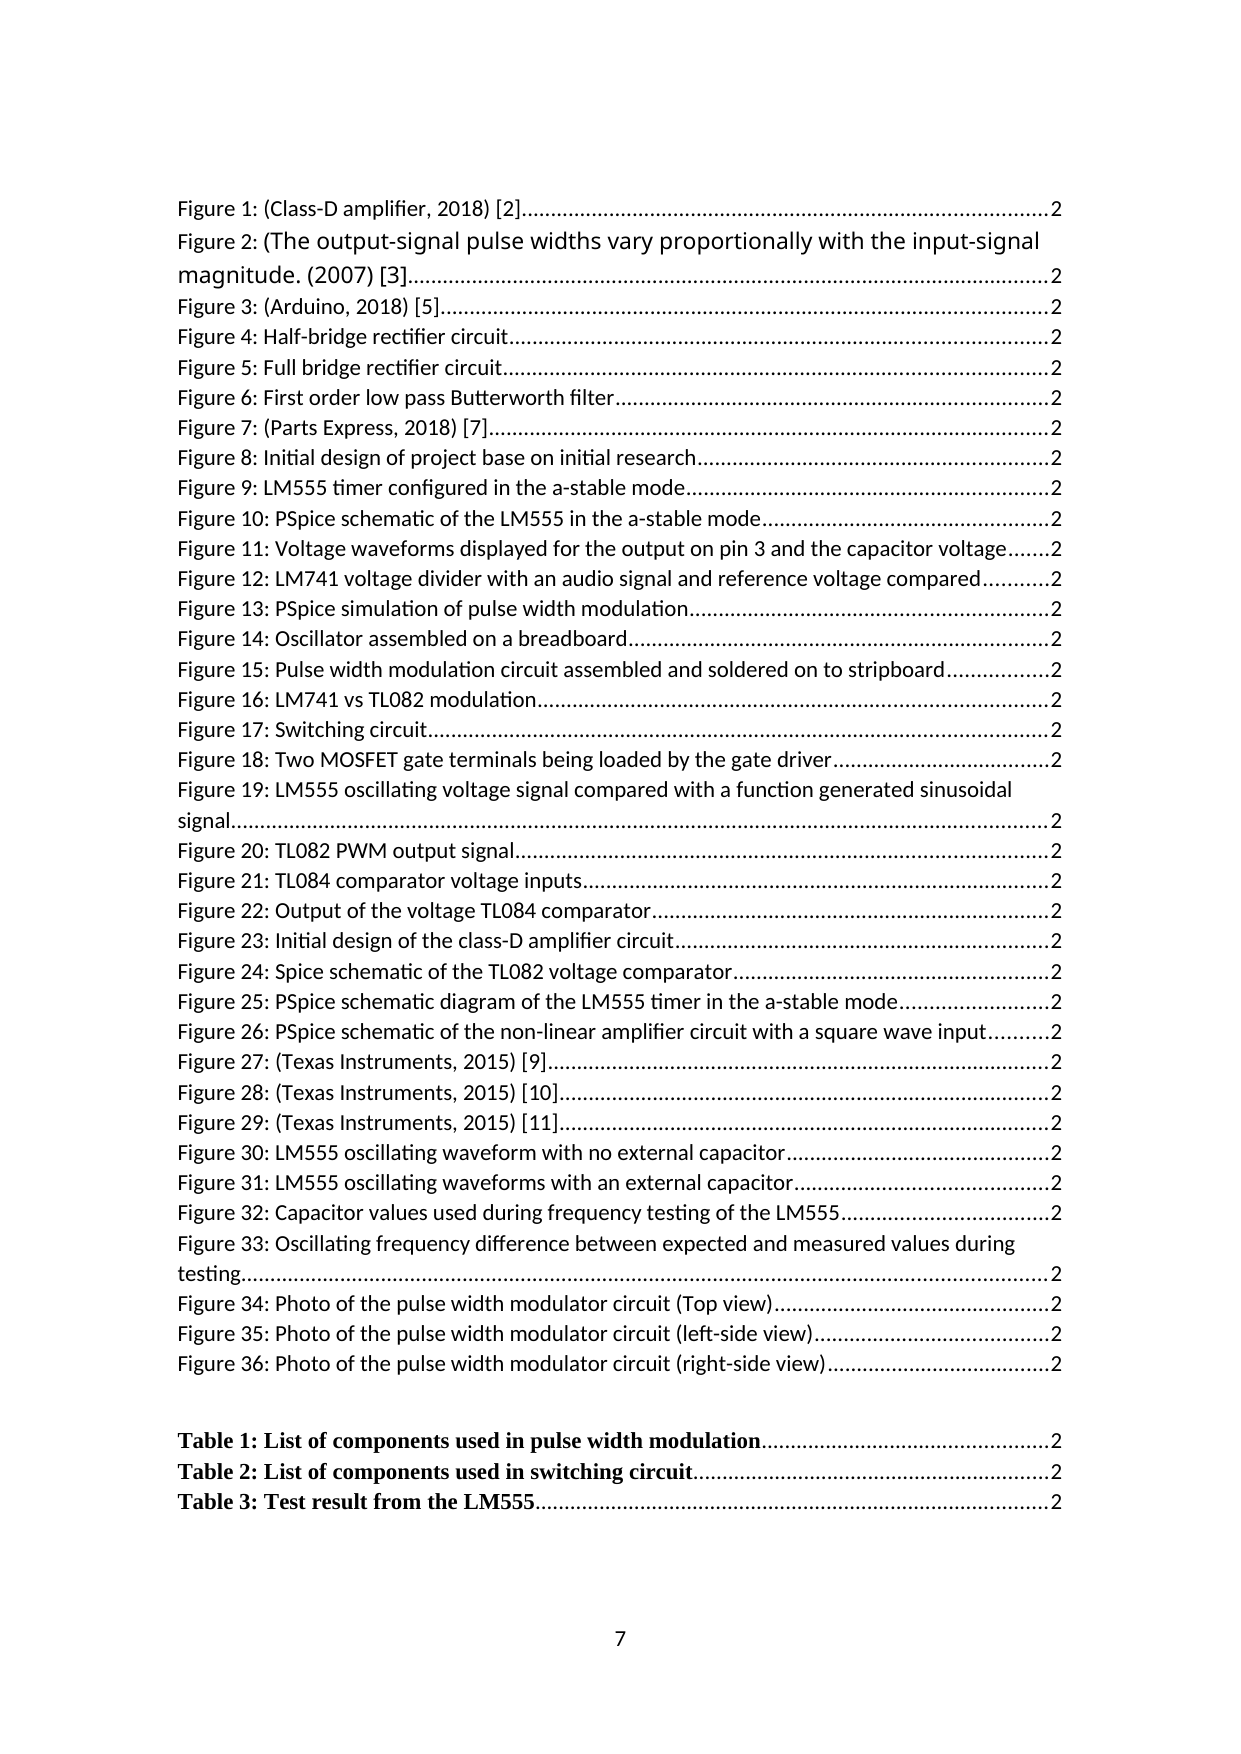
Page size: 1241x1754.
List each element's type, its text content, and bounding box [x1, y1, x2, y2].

text Figure 15: Pulse width modulation circuit assembled and soldered on to stripboard 2 [177, 655, 1063, 683]
text Figure 23: Initial design of the class-D amplifier circuit 2 [177, 927, 1063, 955]
text Figure 25: PSpice schematic diagram of the LM555 timer in the a-stable mode 2 [177, 987, 1063, 1015]
text Figure 27: (Texas Instruments, 2015) [9] 2 [177, 1047, 1063, 1076]
text Figure 36: Photo of the pulse width modulator circuit (right-side view) 2 [177, 1349, 1063, 1378]
text Figure 20: TL082 PWM output signal 2 [177, 836, 1063, 864]
text Table 3: Test result from the LM555 2 [177, 1487, 1063, 1515]
text Figure 9: LM555 timer configured in the a-stable mode 2 [177, 473, 1063, 502]
text Figure 5: Full bridge rectifier circuit 2 [177, 353, 1063, 381]
text Figure 22: Output of the voltage TL084 comparator 2 [177, 896, 1063, 924]
text Figure 19: LM555 oscillating voltage signal compared with a function generated sinusoidal signal 2 [177, 776, 1063, 834]
text Figure 12: LM741 voltage divider with an audio signal and reference voltage compared 2 [177, 564, 1063, 592]
text Figure 33: Oscillating frequency difference between expected and measured values during testing 2 [177, 1229, 1063, 1287]
text Table 1: List of components used in pulse width modulation 2 [177, 1427, 1063, 1455]
text Figure 18: Two MOSFET gate terminals being loaded by the gate driver 2 [177, 745, 1063, 773]
text Figure 13: PSpice simulation of pulse width modulation 2 [177, 594, 1063, 622]
text Figure 21: TL084 comparator voltage inputs 2 [177, 866, 1063, 894]
text Figure 34: Photo of the pulse width modulator circuit (Top view) 2 [177, 1289, 1063, 1317]
text Figure 4: Half-bridge rectifier circuit 2 [177, 322, 1063, 351]
text Figure 3: (Arduino, 2018) [5] 2 [177, 292, 1063, 320]
text Figure 28: (Texas Instruments, 2015) [10] 2 [177, 1078, 1063, 1106]
text Figure 2: (The output-signal pulse widths vary proportionally with the input-signal magnitude. (2007) [3] 2 [177, 225, 1063, 290]
text Figure 30: LM555 oscillating waveform with no external capacitor 2 [177, 1138, 1063, 1166]
text Figure 32: Capacitor values used during frequency testing of the LM555 2 [177, 1198, 1063, 1227]
text Figure 6: First order low pass Butterworth filter 2 [177, 383, 1063, 411]
text Figure 10: PSpice schematic of the LM555 in the a-stable mode 2 [177, 504, 1063, 532]
text Figure 26: PSpice schematic of the non-linear amplifier circuit with a square wave input 2 [177, 1017, 1063, 1045]
text Figure 17: Switching circuit 2 [177, 715, 1063, 743]
text Figure 35: Photo of the pulse width modulator circuit (left-side view) 2 [177, 1319, 1063, 1347]
text Figure 1: (Class-D amplifier, 2018) [2] 2 [177, 194, 1063, 223]
text Figure 24: Spice schematic of the TL082 voltage comparator 2 [177, 957, 1063, 985]
text Figure 8: Initial design of project base on initial research 2 [177, 443, 1063, 471]
text Table 2: List of components used in switching circuit 2 [177, 1457, 1063, 1485]
text Figure 7: (Parts Express, 2018) [7] 2 [177, 413, 1063, 441]
text Figure 14: Oscillator assembled on a breadboard 2 [177, 624, 1063, 653]
text Figure 11: Voltage waveforms displayed for the output on pin 3 and the capacitor voltage 2 [177, 534, 1063, 562]
text Figure 31: LM555 oscillating waveforms with an external capacitor 2 [177, 1168, 1063, 1196]
text Figure 16: LM741 vs TL082 modulation 2 [177, 685, 1063, 713]
text Figure 29: (Texas Instruments, 2015) [11] 2 [177, 1108, 1063, 1136]
